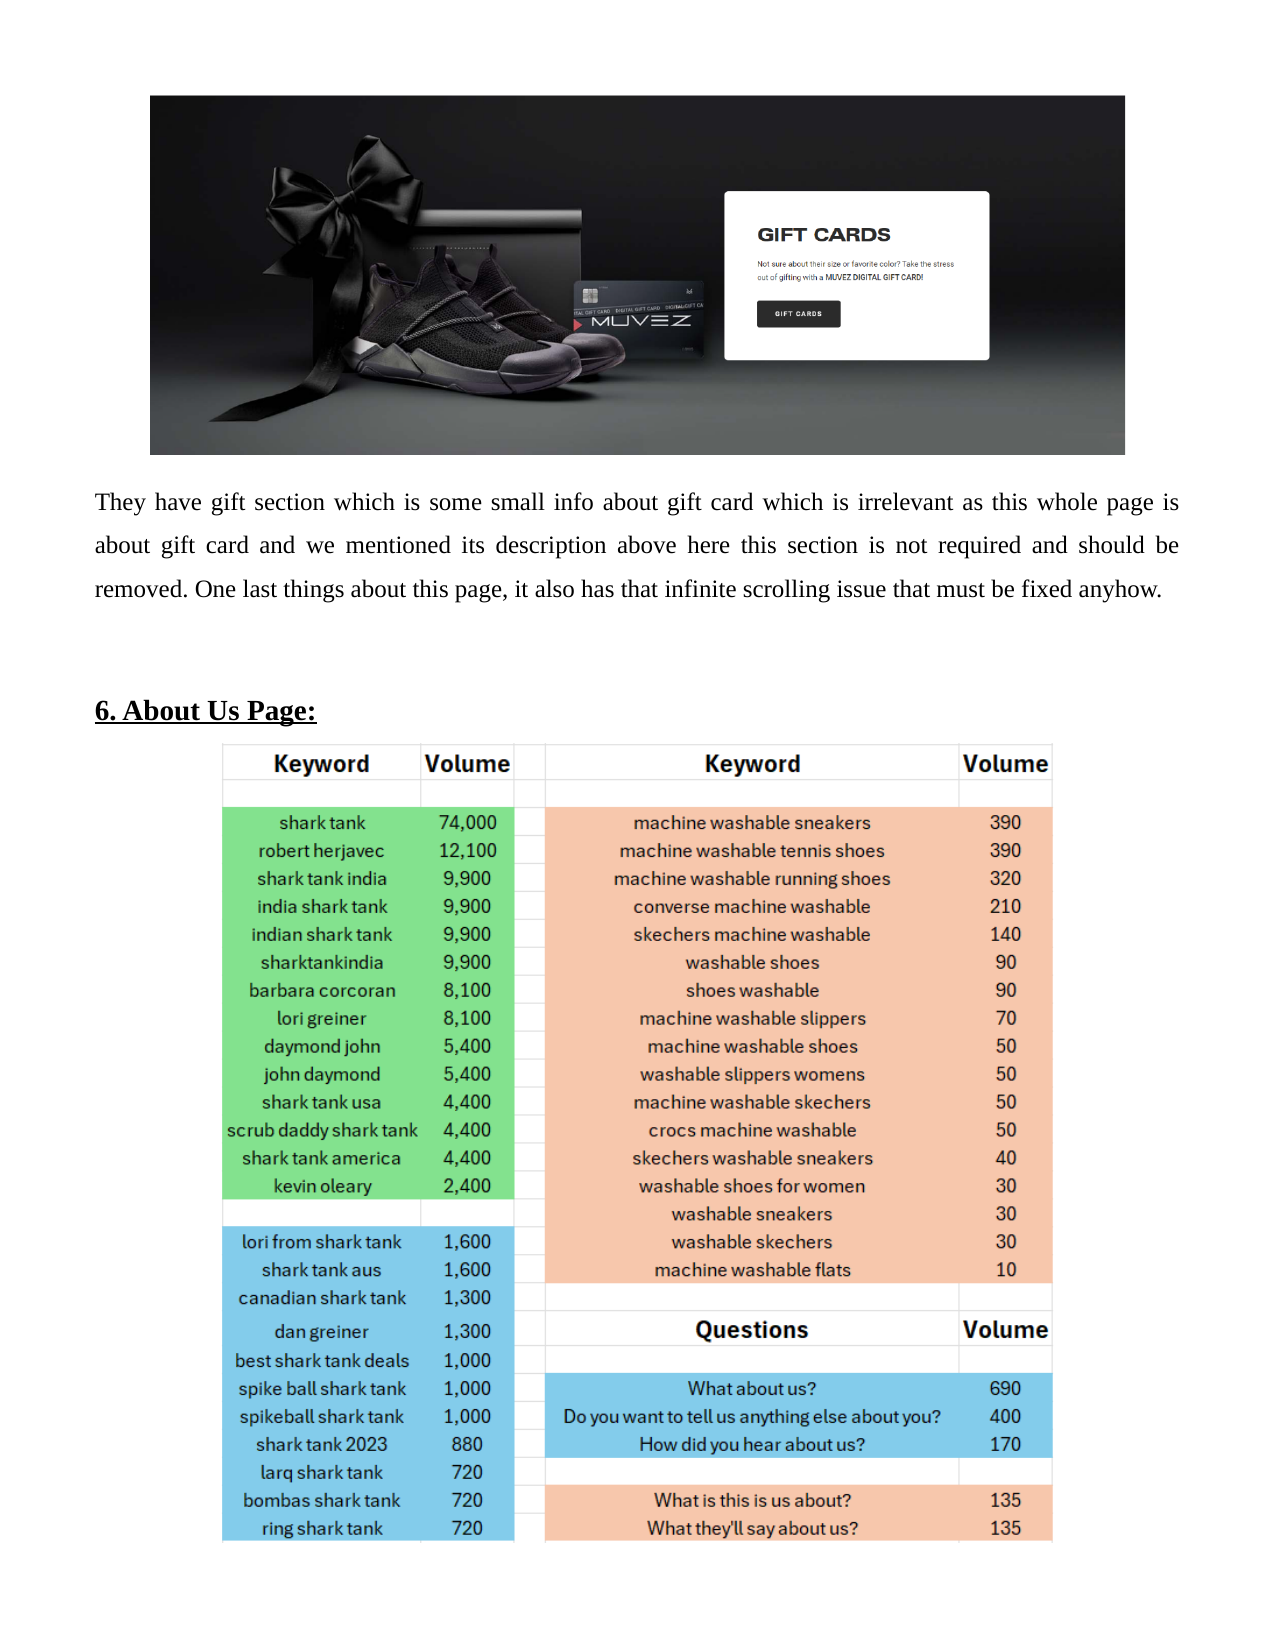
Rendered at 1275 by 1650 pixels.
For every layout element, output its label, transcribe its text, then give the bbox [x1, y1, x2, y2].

picture [150, 94, 1125, 455]
list 6. About Us Page: [94, 693, 1181, 727]
text They have gift section which is some small info about gift card which is irrelevant as this whole page is about gift card and we mentioned its description above here this section is not required and should be removed. One last things about this page, it also has that infinite scrolling issue that must be fixed anyhow. [94, 487, 1181, 602]
picture [221, 743, 1054, 1543]
